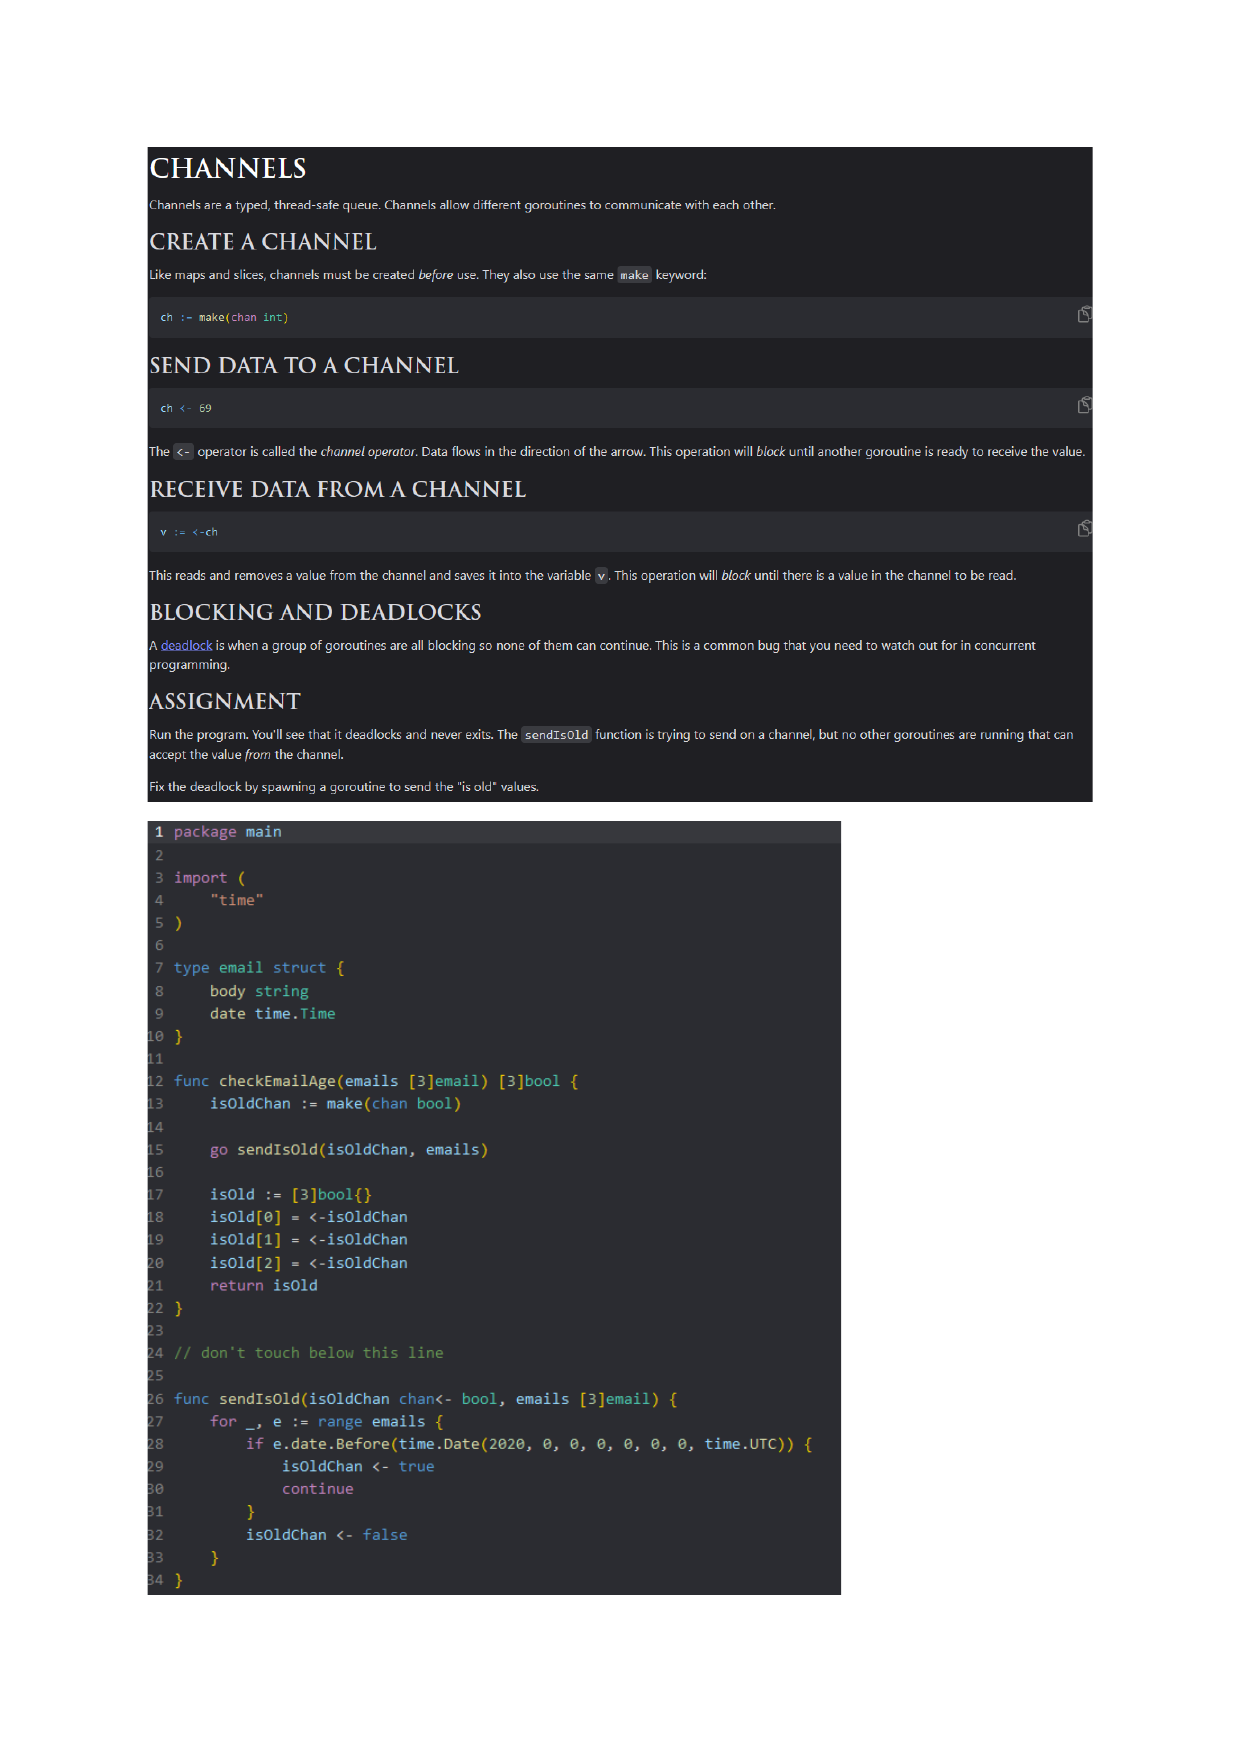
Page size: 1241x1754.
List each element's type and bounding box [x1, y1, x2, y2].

picture [147, 821, 842, 1595]
picture [147, 147, 1093, 802]
